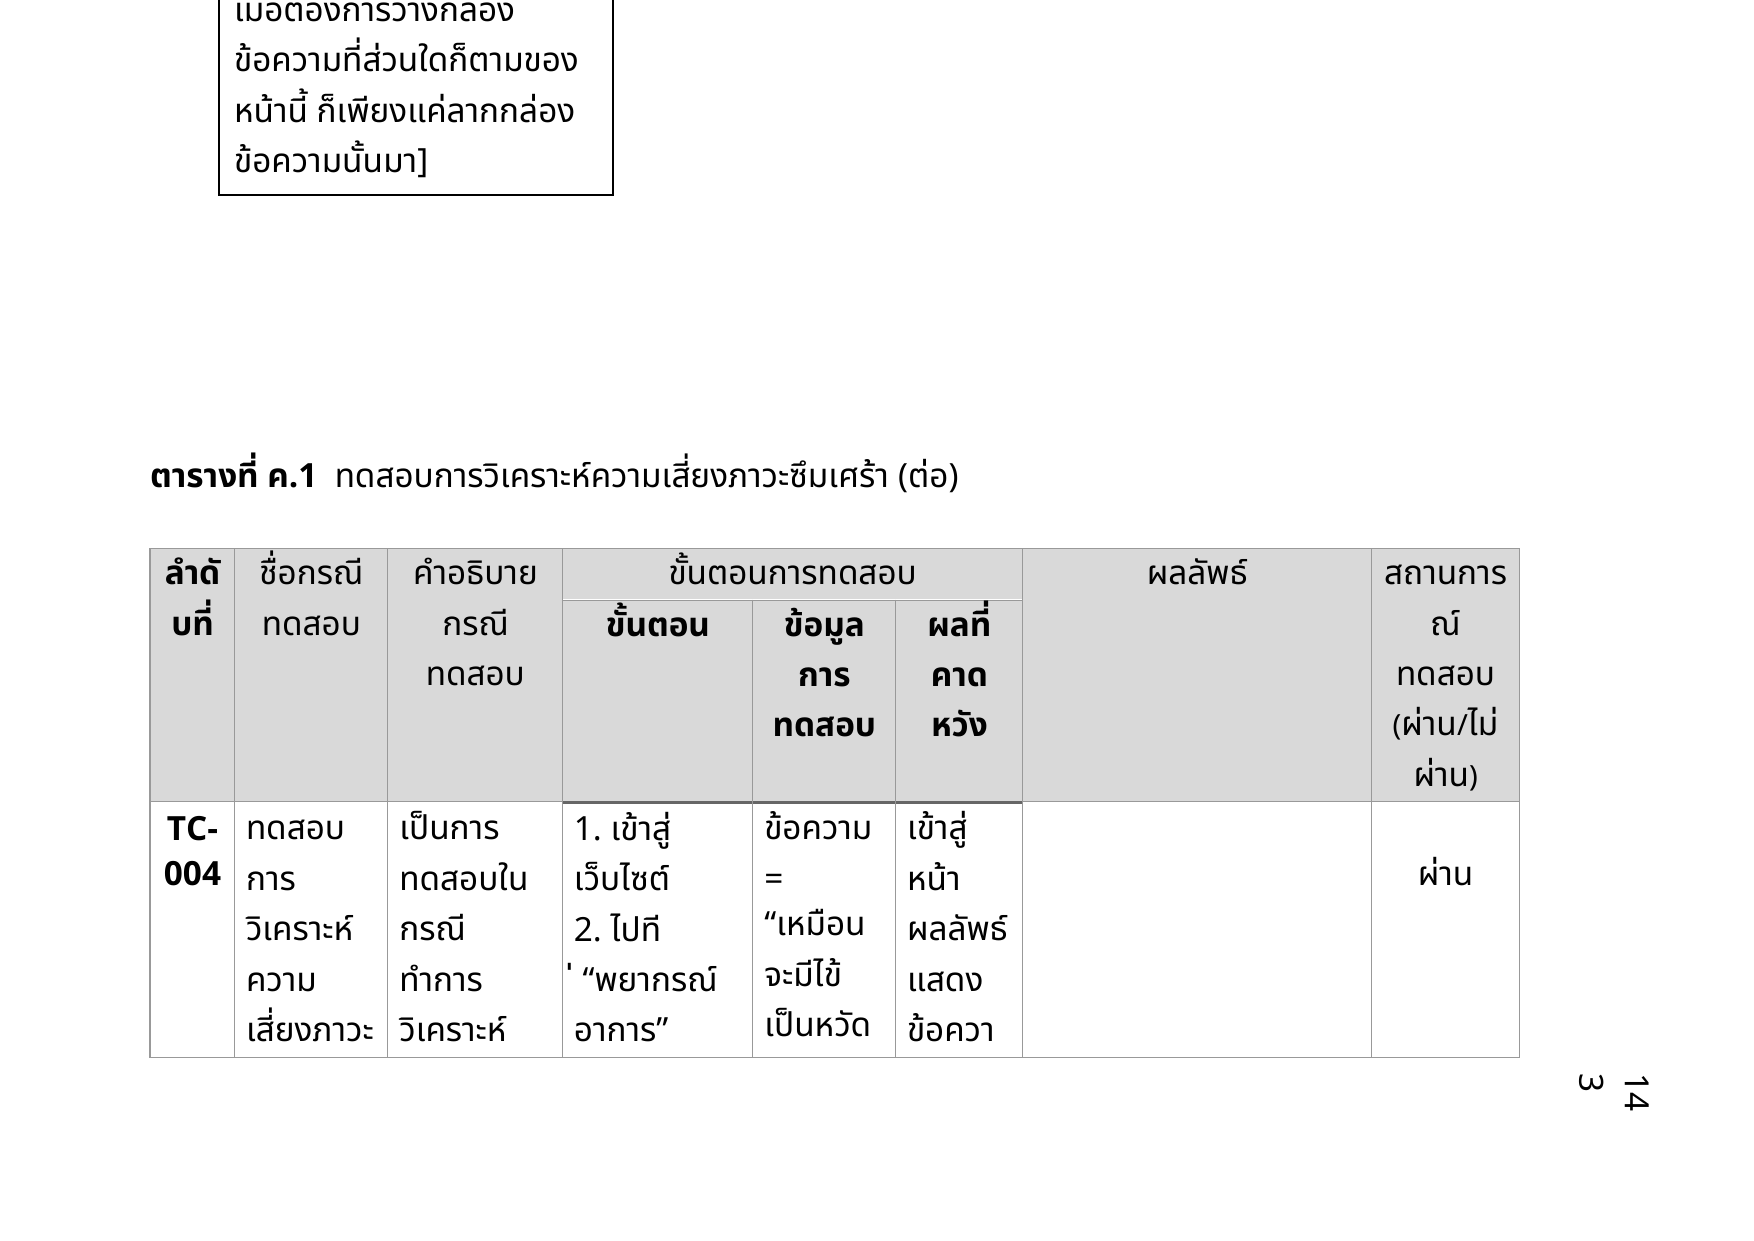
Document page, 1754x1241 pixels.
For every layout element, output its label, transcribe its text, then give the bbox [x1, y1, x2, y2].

table_cell TC-004 [151, 802, 234, 1057]
table_cell 1. เข้าสู่เว็บไซต์ 2. ไปที่ “พยากรณ์อาการ” 3. กรอกลักษณะอาการที่ใช้ทดสอบ 4. คลิก “พยากรณ์” [563, 804, 752, 1057]
table_header สถานการณ์ทดสอบ (ผ่าน/ไม่ผ่าน) [1372, 549, 1519, 801]
table_cell ทดสอบการวิเคราะห์ความเสี่ยงภาวะซึมเศร้าที่ไม่มีความเสี่ยง [235, 802, 387, 1057]
table_header ผลลัพธ์ [1023, 549, 1371, 801]
table_cell เป็นการทดสอบในกรณี ทำการวิเคราะห์วิเคราะห์ความเสี่ยงภาวะซึมเศร้า ที่ไม่มีความเสี่ยง [388, 802, 562, 1057]
table_cell เข้าสู่หน้าผลลัพธ์แสดงข้อความ “ไม่มีความเสี่ยง” พร้อมข้อเสนอ แนะ [896, 804, 1022, 1057]
table_header ชื่อกรณีทดสอบ [235, 549, 387, 801]
table_cell [1023, 802, 1371, 1057]
table_cell ผ่าน [1372, 802, 1519, 1057]
table_header ขั้นตอนการทดสอบ [563, 549, 1022, 599]
table_cell ข้อความ = “เหมือนจะมีไข้ เป็นหวัด เพราะตัวร้อนๆอุ่นๆ” [753, 804, 895, 1057]
table_header คำอธิบายกรณีทดสอบ [388, 549, 562, 801]
table_cell ผลที่คาดหวัง [896, 601, 1022, 801]
table_cell ขั้นตอน [563, 601, 752, 801]
table_header ลำดับที่ [151, 549, 234, 801]
text ตารางที่ ค.1 ทดสอบการวิเคราะห์ความเสี่ยงภาวะซึมเศร้า (ต่อ) [150, 452, 1529, 503]
table_cell ข้อมูลการทดสอบ [753, 601, 895, 801]
